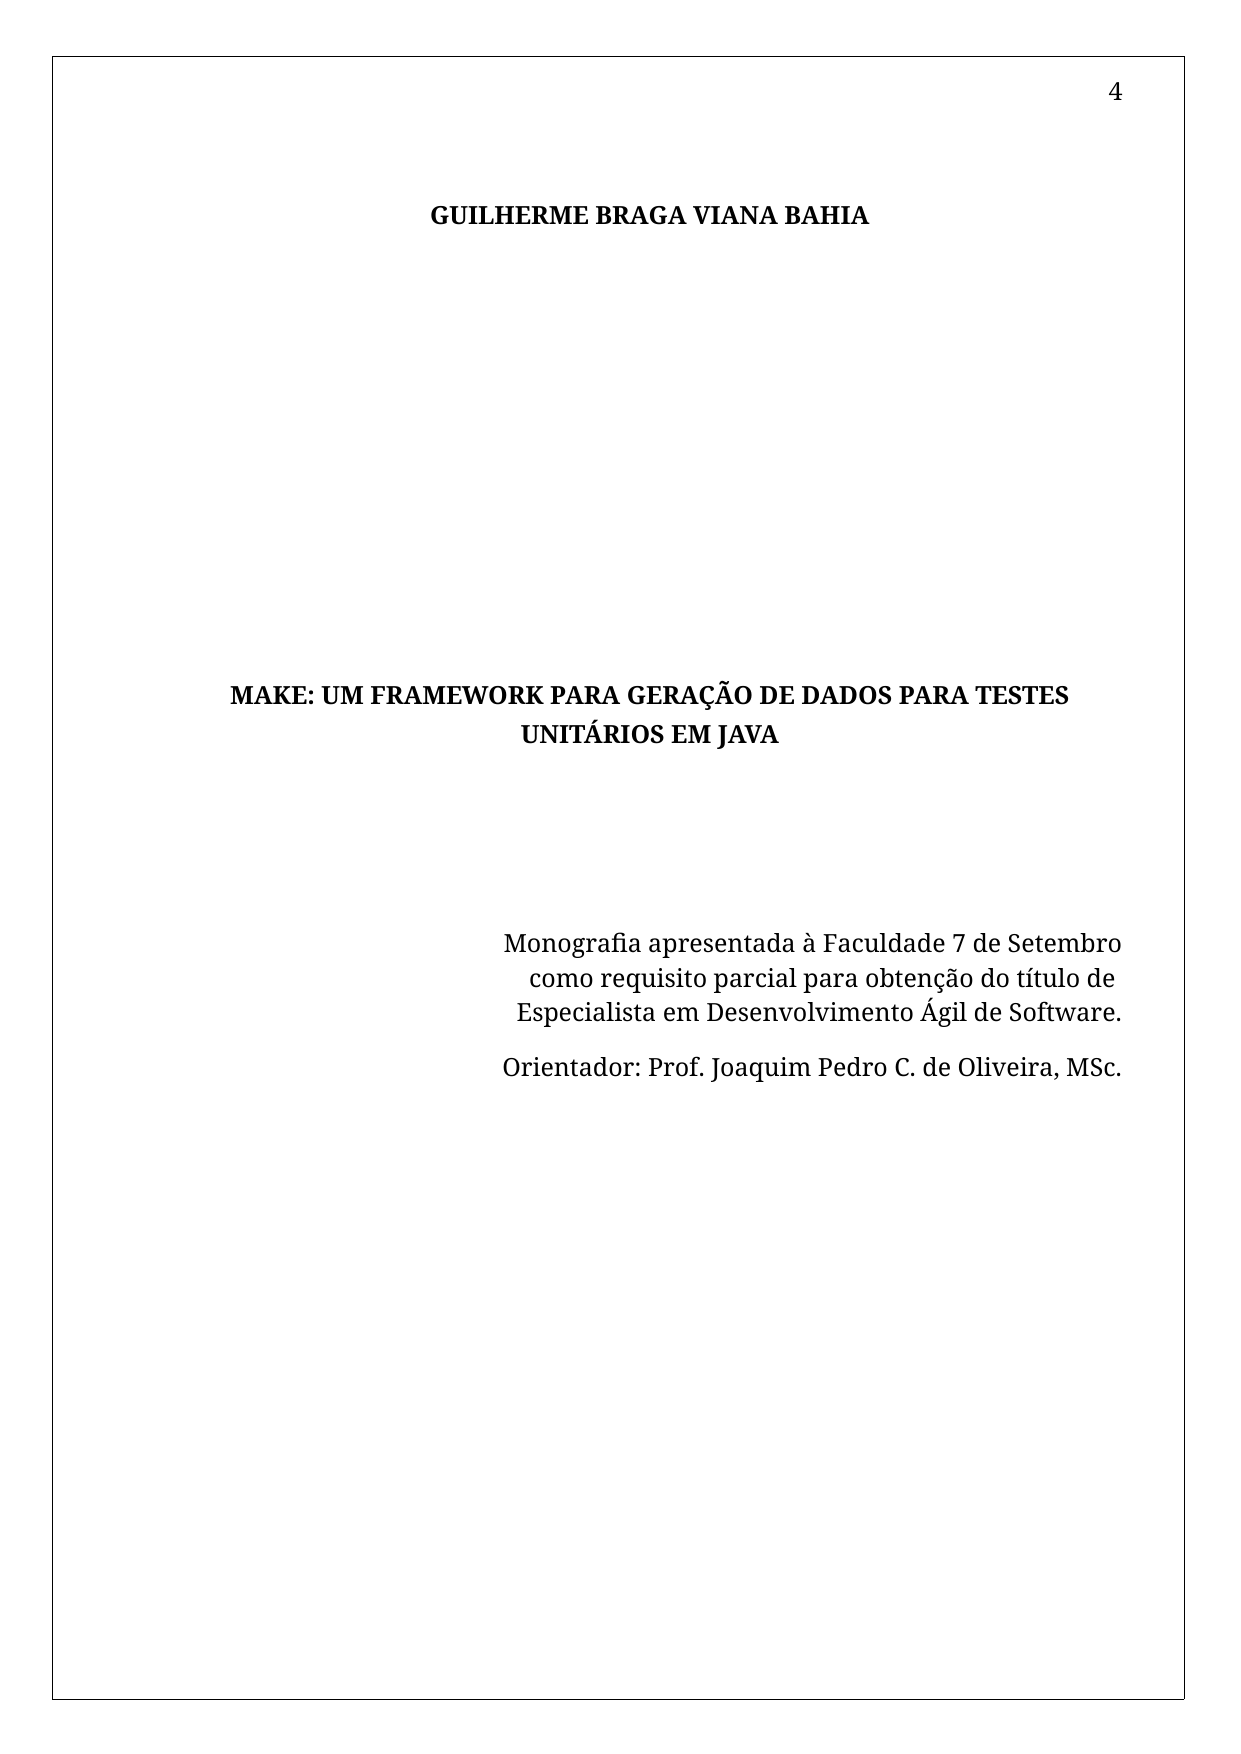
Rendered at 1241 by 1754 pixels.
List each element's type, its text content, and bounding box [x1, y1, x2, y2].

text GUILHERME BRAGA VIANA BAHIA [177, 198, 1122, 232]
text Orientador: Prof. Joaquim Pedro C. de Oliveira, MSc. [177, 1049, 1122, 1083]
text MAKE: UM FRAMEWORK PARA GERAÇÃO DE DADOS PARA TESTES UNITÁRIOS EM JAVA [177, 678, 1122, 751]
text Monografia apresentada à Faculdade 7 de Setembro como requisito parcial para obtenção do título de Especialista em Desenvolvimento Ágil de Software. [177, 926, 1122, 1028]
